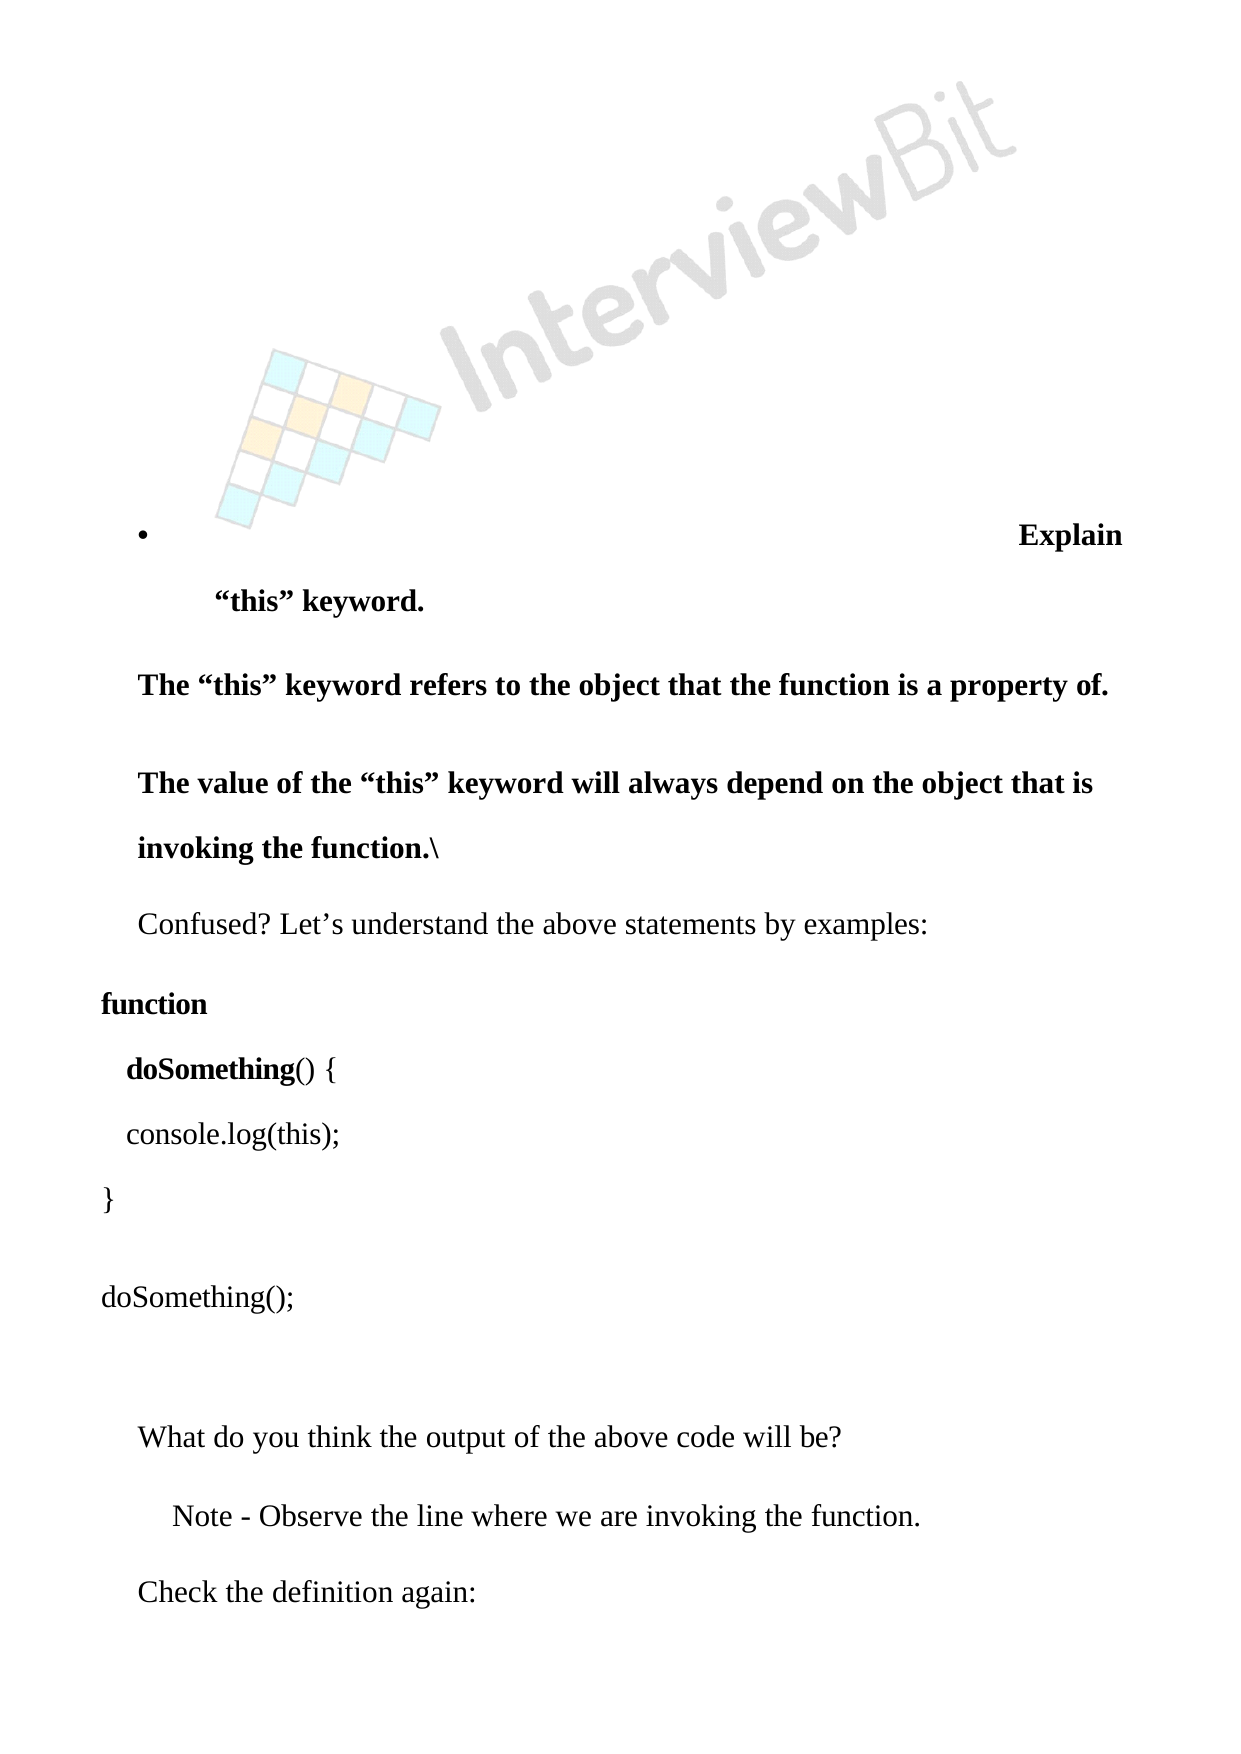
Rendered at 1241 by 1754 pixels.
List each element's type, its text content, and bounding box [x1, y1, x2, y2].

text } [101, 1166, 1165, 1231]
text What do you think the output of the above code will be? [137, 1404, 1165, 1469]
text The value of the “this” keyword will always depend on the object that is invoking the function.\ [137, 749, 1103, 879]
text function doSomething() { console.log(this); [101, 971, 396, 1166]
list Explain “this” keyword. [137, 81, 1165, 633]
text Note - Observe the line where we are invoking the function. [172, 1482, 1165, 1547]
text doSomething(); [101, 1263, 1165, 1328]
text The “this” keyword refers to the object that the function is a property of. [137, 651, 1165, 716]
text Confused? Let’s understand the above statements by examples: [137, 891, 1165, 956]
text Check the definition again: [137, 1559, 1165, 1624]
